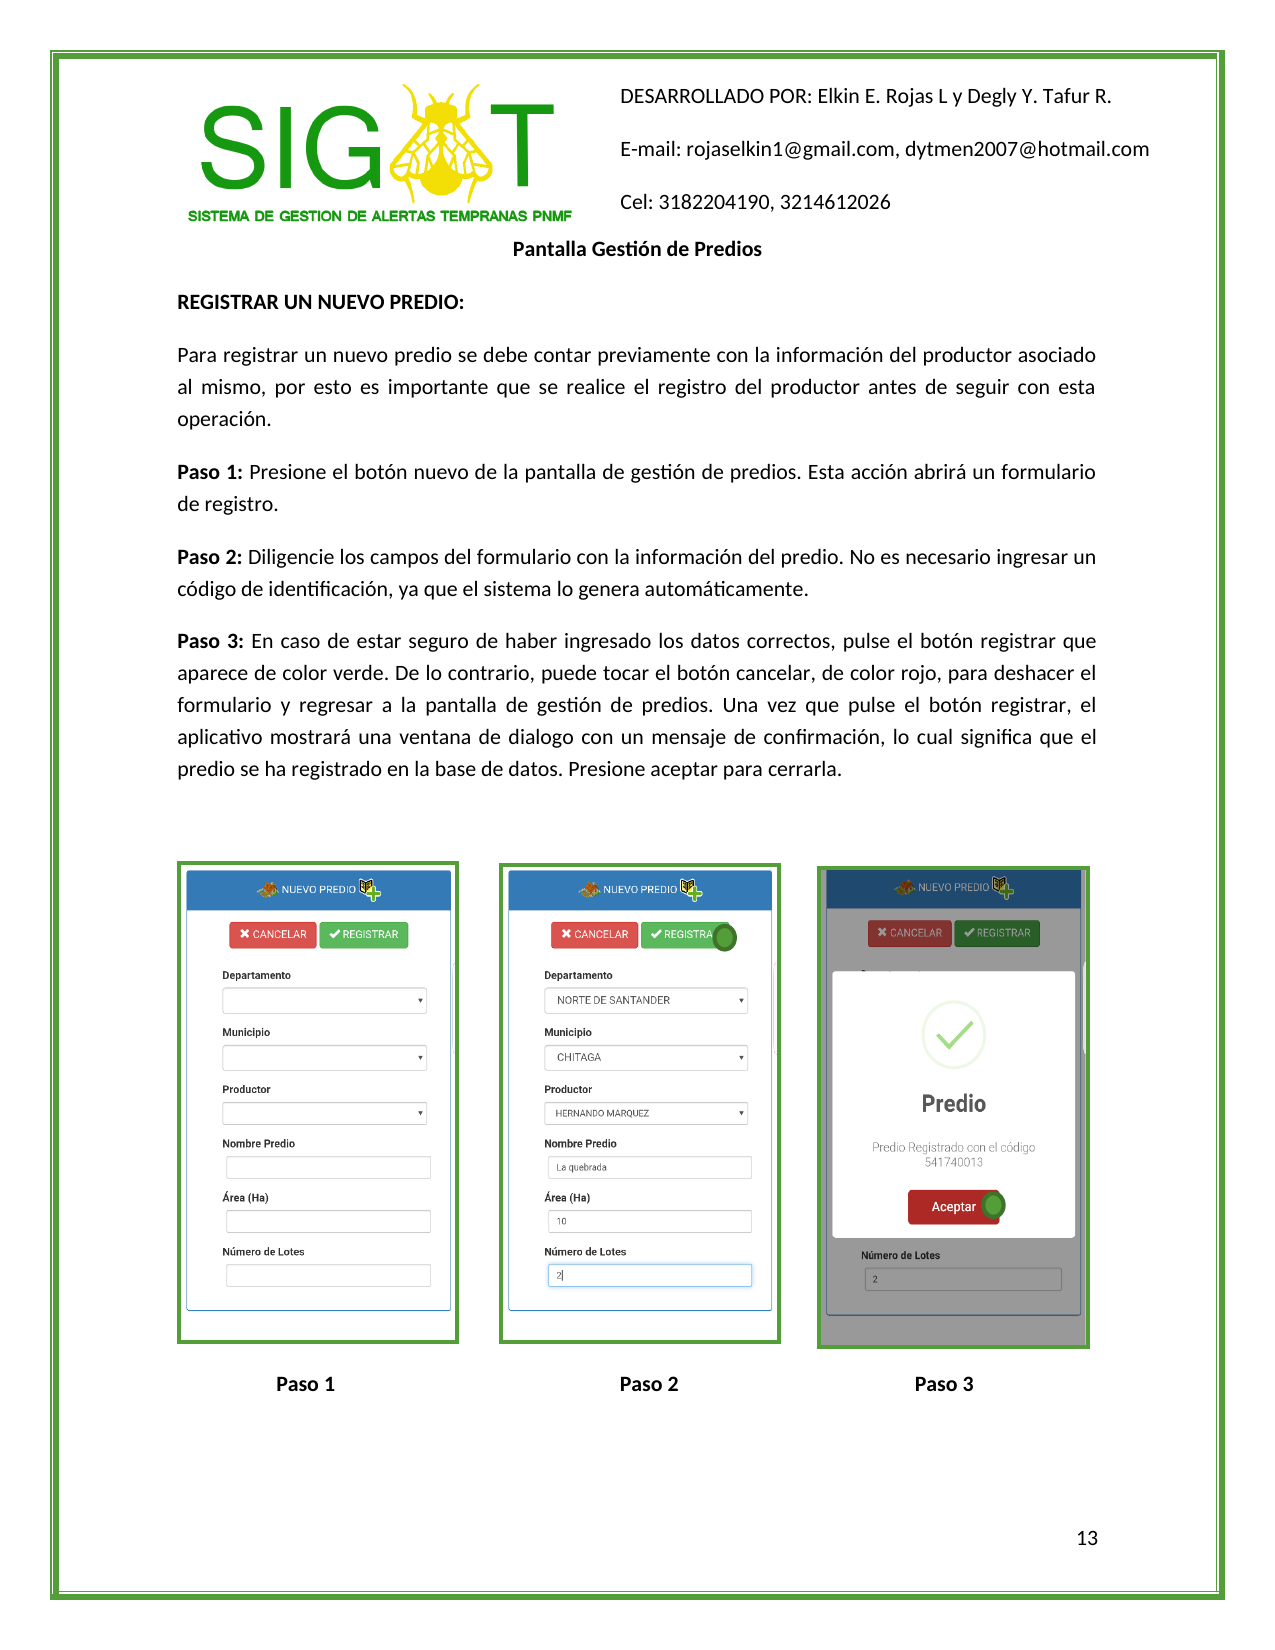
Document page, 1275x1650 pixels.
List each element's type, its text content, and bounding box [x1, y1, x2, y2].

text Paso 3: En caso de estar seguro de haber ingresado los datos correctos, pulse el botón registrar que aparece de color verde. De lo contrario, puede tocar el botón cancelar, de color rojo, para deshacer el formulario y regresar a la pantalla de gestión de predios. Una vez que pulse el botón registrar, el aplicativo mostrará una ventana de dialogo con un mensaje de confirmación, lo cual significa que el predio se ha registrado en la base de datos. Presione aceptar para cerrarla. [177, 628, 1098, 782]
picture [181, 865, 455, 1340]
picture [821, 870, 1086, 1345]
picture [177, 73, 574, 236]
text Paso 2: Diligencie los campos del formulario con la información del predio. No es necesario ingresar un código de identificación, ya que el sistema lo genera automáticamente. [177, 543, 1098, 601]
text Pantalla Gestión de Predios [177, 236, 1098, 262]
text Para registrar un nuevo predio se debe contar previamente con la información del productor asociado al mismo, por esto es importante que se realice el registro del productor antes de seguir con esta operación. [177, 341, 1098, 432]
picture [503, 867, 777, 1340]
text Paso 1 Paso 2 Paso 3 [177, 1370, 1098, 1397]
text Paso 1: Presione el botón nuevo de la pantalla de gestión de predios. Esta acción abrirá un formulario de registro. [177, 458, 1098, 517]
text REGISTRAR UN NUEVO PREDIO: [177, 288, 1098, 315]
